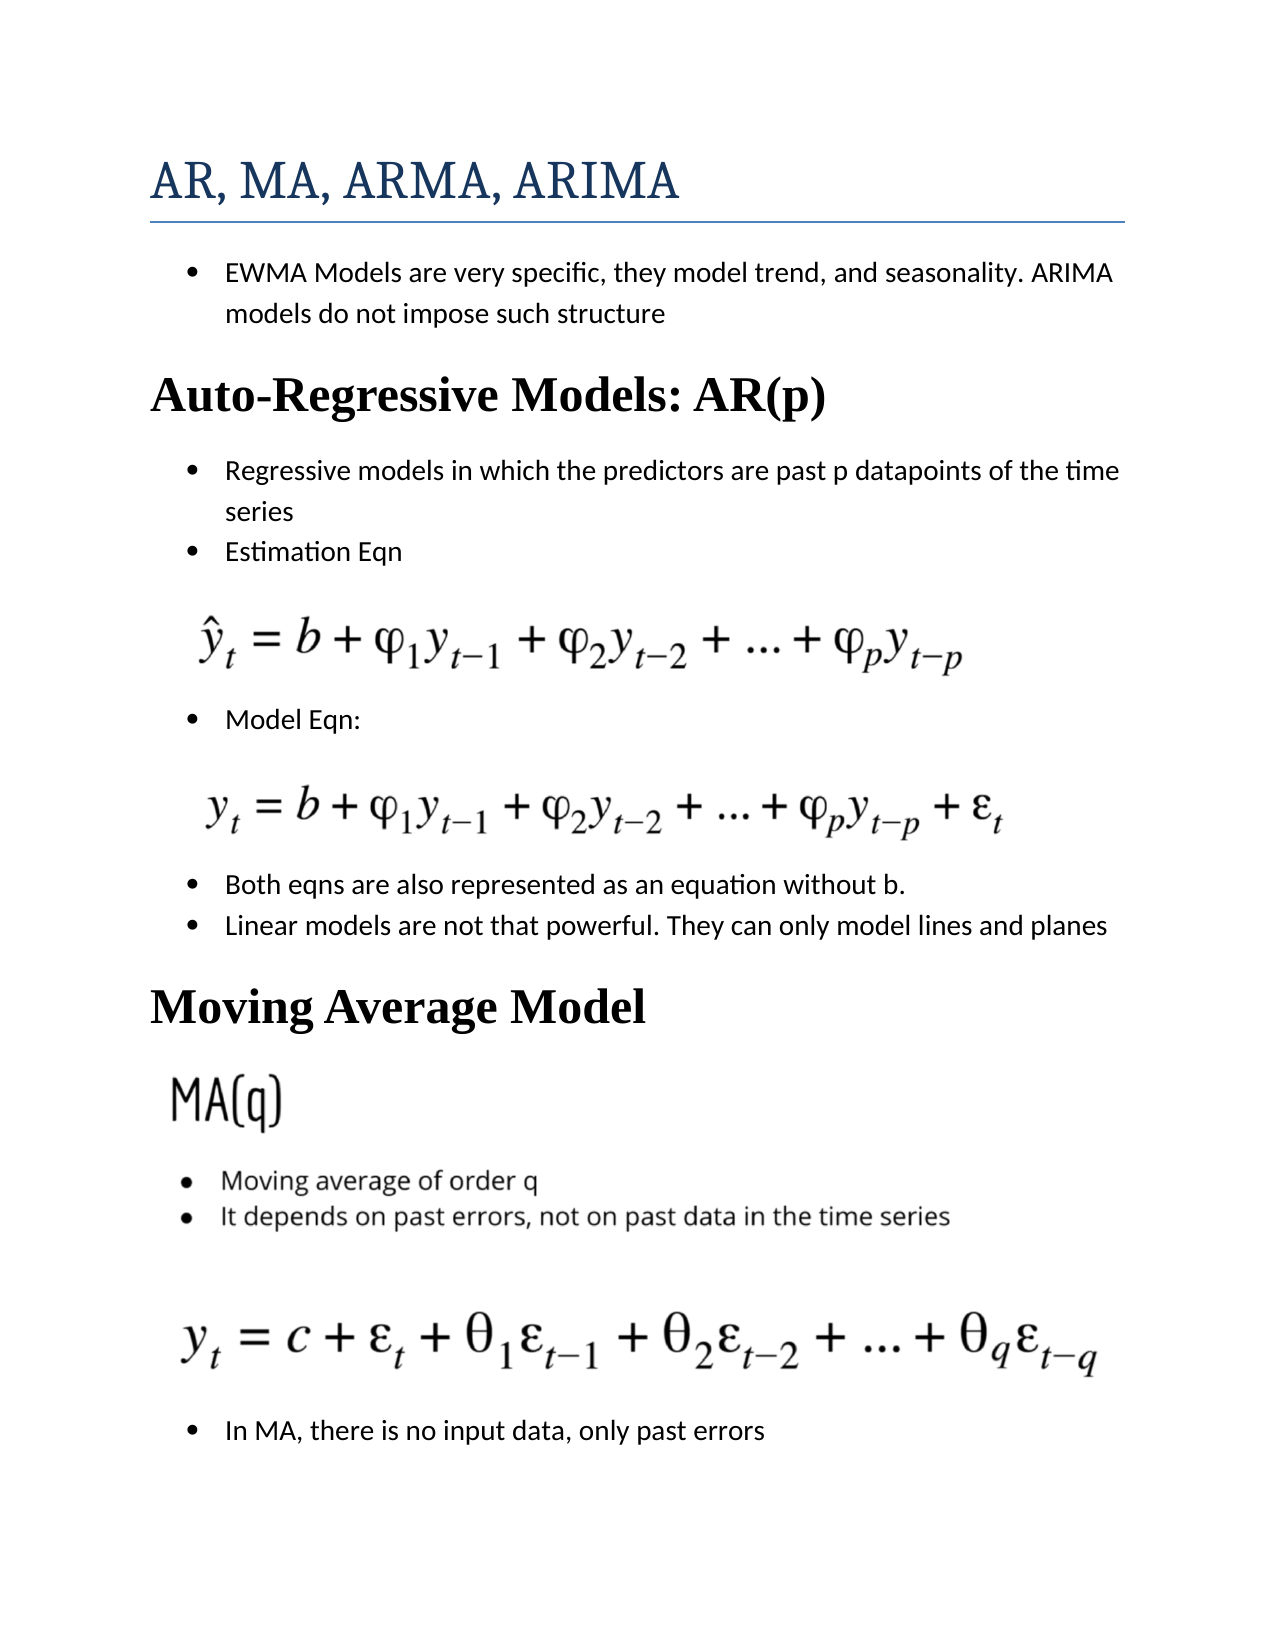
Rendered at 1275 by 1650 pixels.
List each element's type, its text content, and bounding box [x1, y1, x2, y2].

subtitle Moving Average Model [150, 977, 1125, 1034]
list Estimation Eqn [187, 533, 1125, 569]
list EWMA Models are very specific, they model trend, and seasonality. ARIMA models do not impose such structure [187, 254, 1125, 331]
picture [187, 595, 984, 677]
list Model Eqn: [187, 701, 1125, 737]
picture [187, 762, 1025, 841]
list Both eqns are also represented as an equation without b. [187, 866, 1125, 902]
picture [150, 1063, 1125, 1387]
title AR, MA, ARMA, ARIMA [150, 150, 1125, 221]
list In MA, there is no input data, only past errors [187, 1412, 1125, 1447]
subtitle Auto-Regressive Models: AR(p) [150, 365, 1125, 422]
list Regressive models in which the predictors are past p datapoints of the time series [187, 452, 1125, 528]
list Linear models are not that powerful. They can only model lines and planes [187, 907, 1125, 943]
